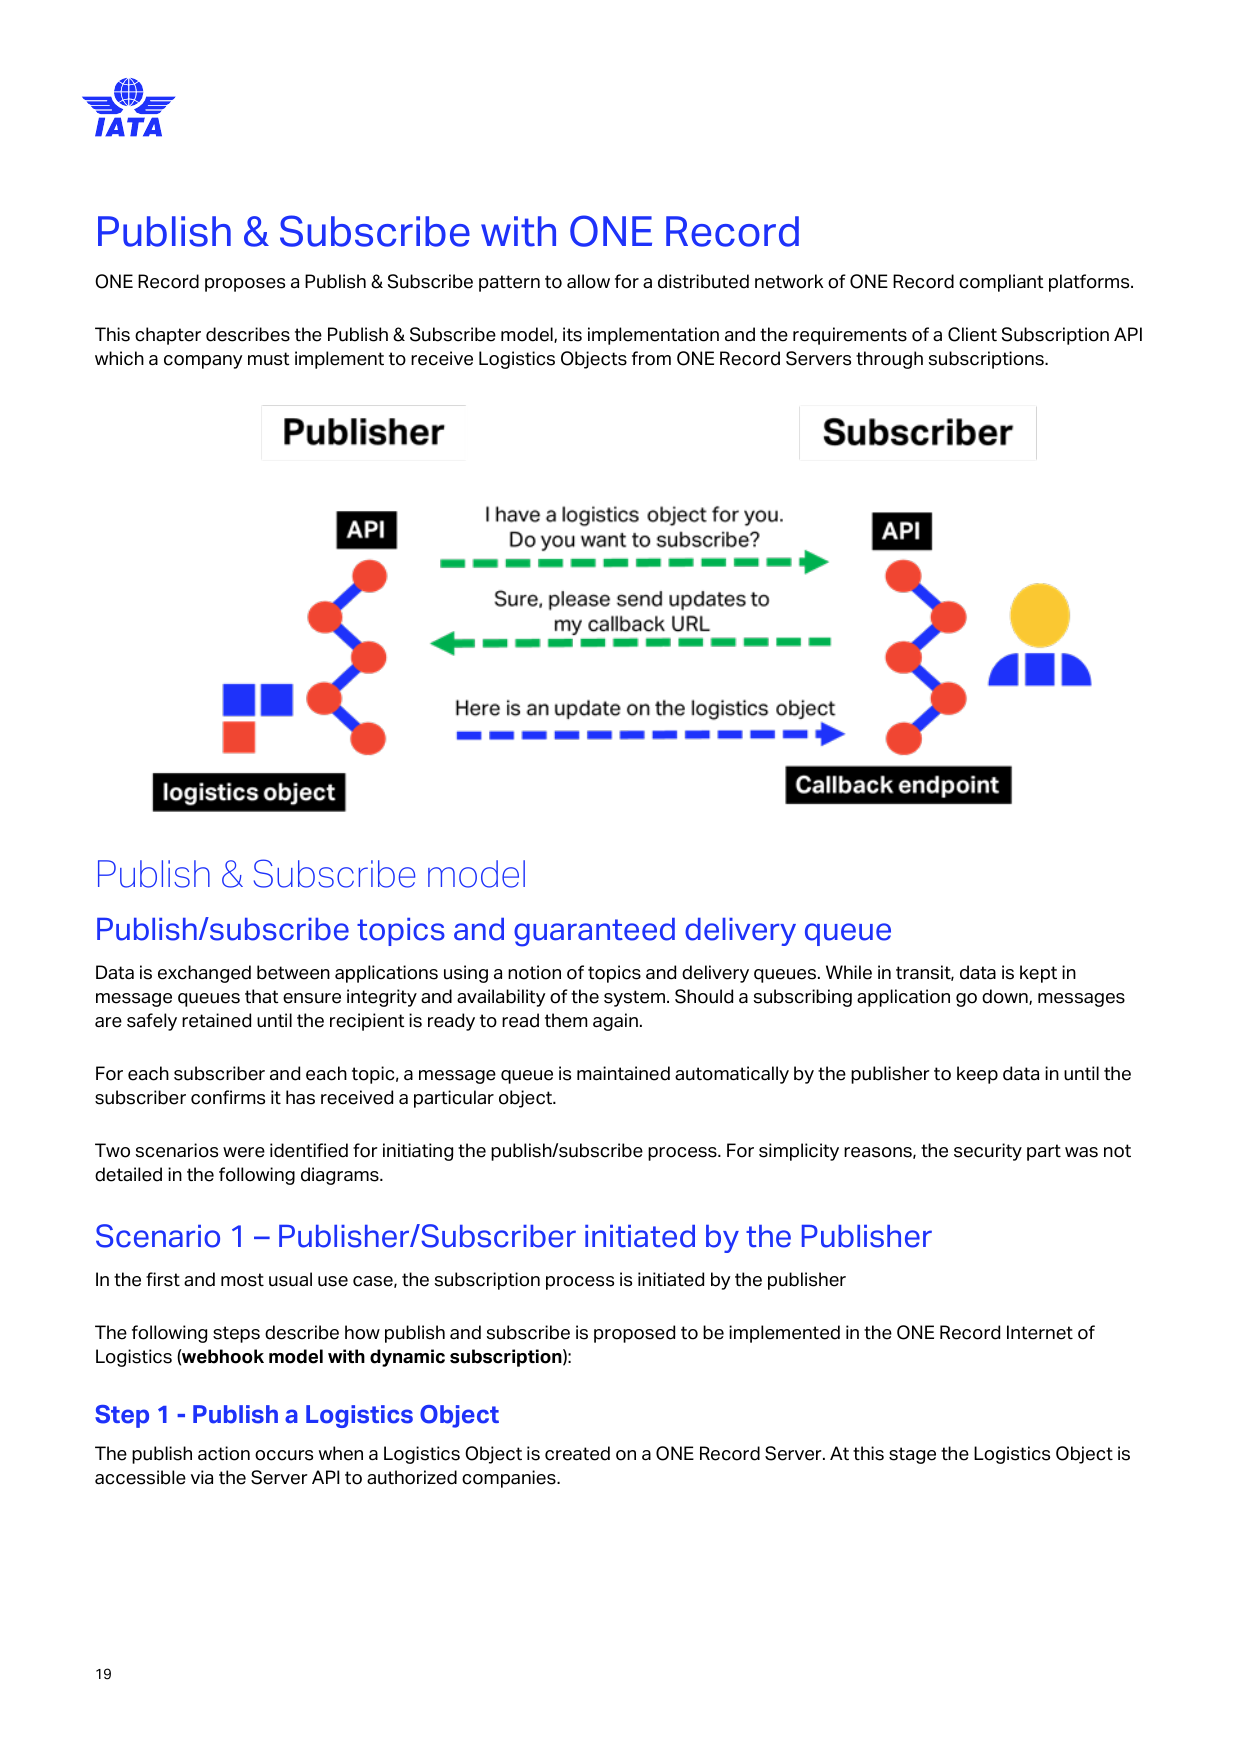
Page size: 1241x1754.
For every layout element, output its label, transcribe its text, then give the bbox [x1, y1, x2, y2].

text In the first and most usual use case, the subscription process is initiated by the publisher [94, 1268, 1146, 1292]
text ONE Record proposes a Publish & Subscribe pattern to allow for a distributed network of ONE Record compliant platforms. [94, 270, 1146, 294]
subtitle Scenario 1 – Publisher/Subscriber initiated by the Publisher [94, 1216, 1146, 1255]
text For each subscriber and each topic, a message queue is maintained automatically by the publisher to keep data in until the subscriber confirms it has received a particular object. [94, 1062, 1146, 1110]
subtitle Publish & Subscribe model [94, 850, 1146, 897]
text The publish action occurs when a Logistics Object is created on a ONE Record Server. At this stage the Logistics Object is accessible via the Server API to authorized companies. [94, 1442, 1146, 1490]
text Data is exchanged between applications using a notion of topics and delivery queues. While in transit, data is kept in message queues that ensure integrity and availability of the system. Should a subscribing application go down, messages are safely retained until the recipient is ready to read them again. [94, 961, 1146, 1033]
text This chapter describes the Publish & Subscribe model, its implementation and the requirements of a Client Subscription API which a company must implement to receive Logistics Objects from ONE Record Servers through subscriptions. [94, 323, 1146, 371]
text The following steps describe how publish and subscribe is proposed to be implemented in the ONE Record Internet of Logistics (webhook model with dynamic subscription): [94, 1321, 1146, 1369]
subtitle Publish & Subscribe with ONE Record [94, 205, 1146, 257]
subtitle Publish/subscribe topics and guaranteed delivery queue [94, 909, 1146, 948]
text Two scenarios were identified for initiating the publish/subscribe process. For simplicity reasons, the security part was not detailed in the following diagrams. [94, 1139, 1146, 1187]
picture [148, 400, 1092, 821]
subtitle Step 1 - Publish a Logistics Object [94, 1398, 1146, 1429]
